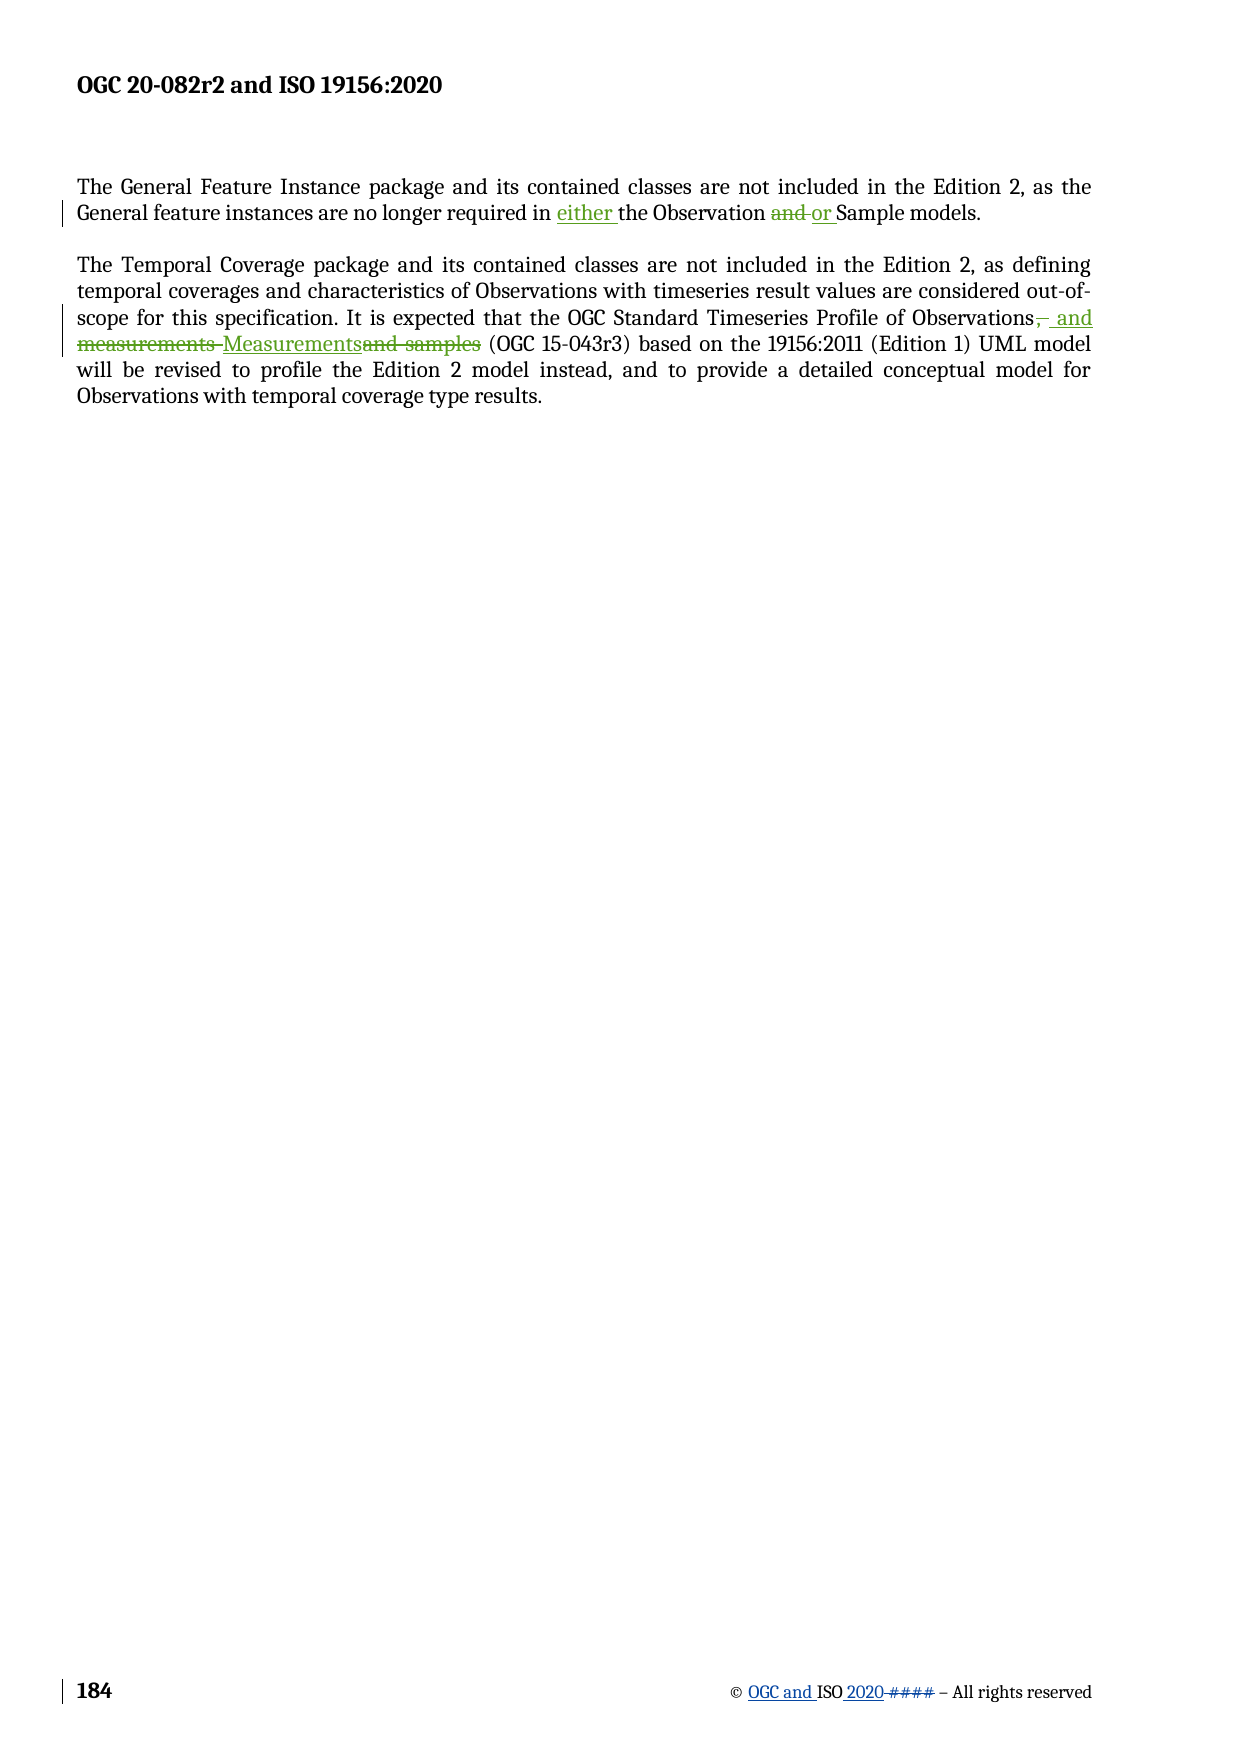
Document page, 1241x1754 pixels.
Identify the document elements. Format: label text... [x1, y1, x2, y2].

text The General Feature Instance package and its contained classes are not included in the Edition 2, as the General feature instances are no longer required in the Observation Sample models. [77, 174, 1092, 227]
text The Temporal Coverage package and its contained classes are not included in the Edition 2, as defining temporal coverages and characteristics of Observations with timeseries result values are considered out-of-scope for this specification. It is expected that the OGC Standard Timeseries Profile of Observations (OGC 15-043r3) based on the 19156:2011 (Edition 1) UML model will be revised to profile the Edition 2 model instead, and to provide a detailed conceptual model for Observations with temporal coverage type results. [77, 252, 1092, 410]
